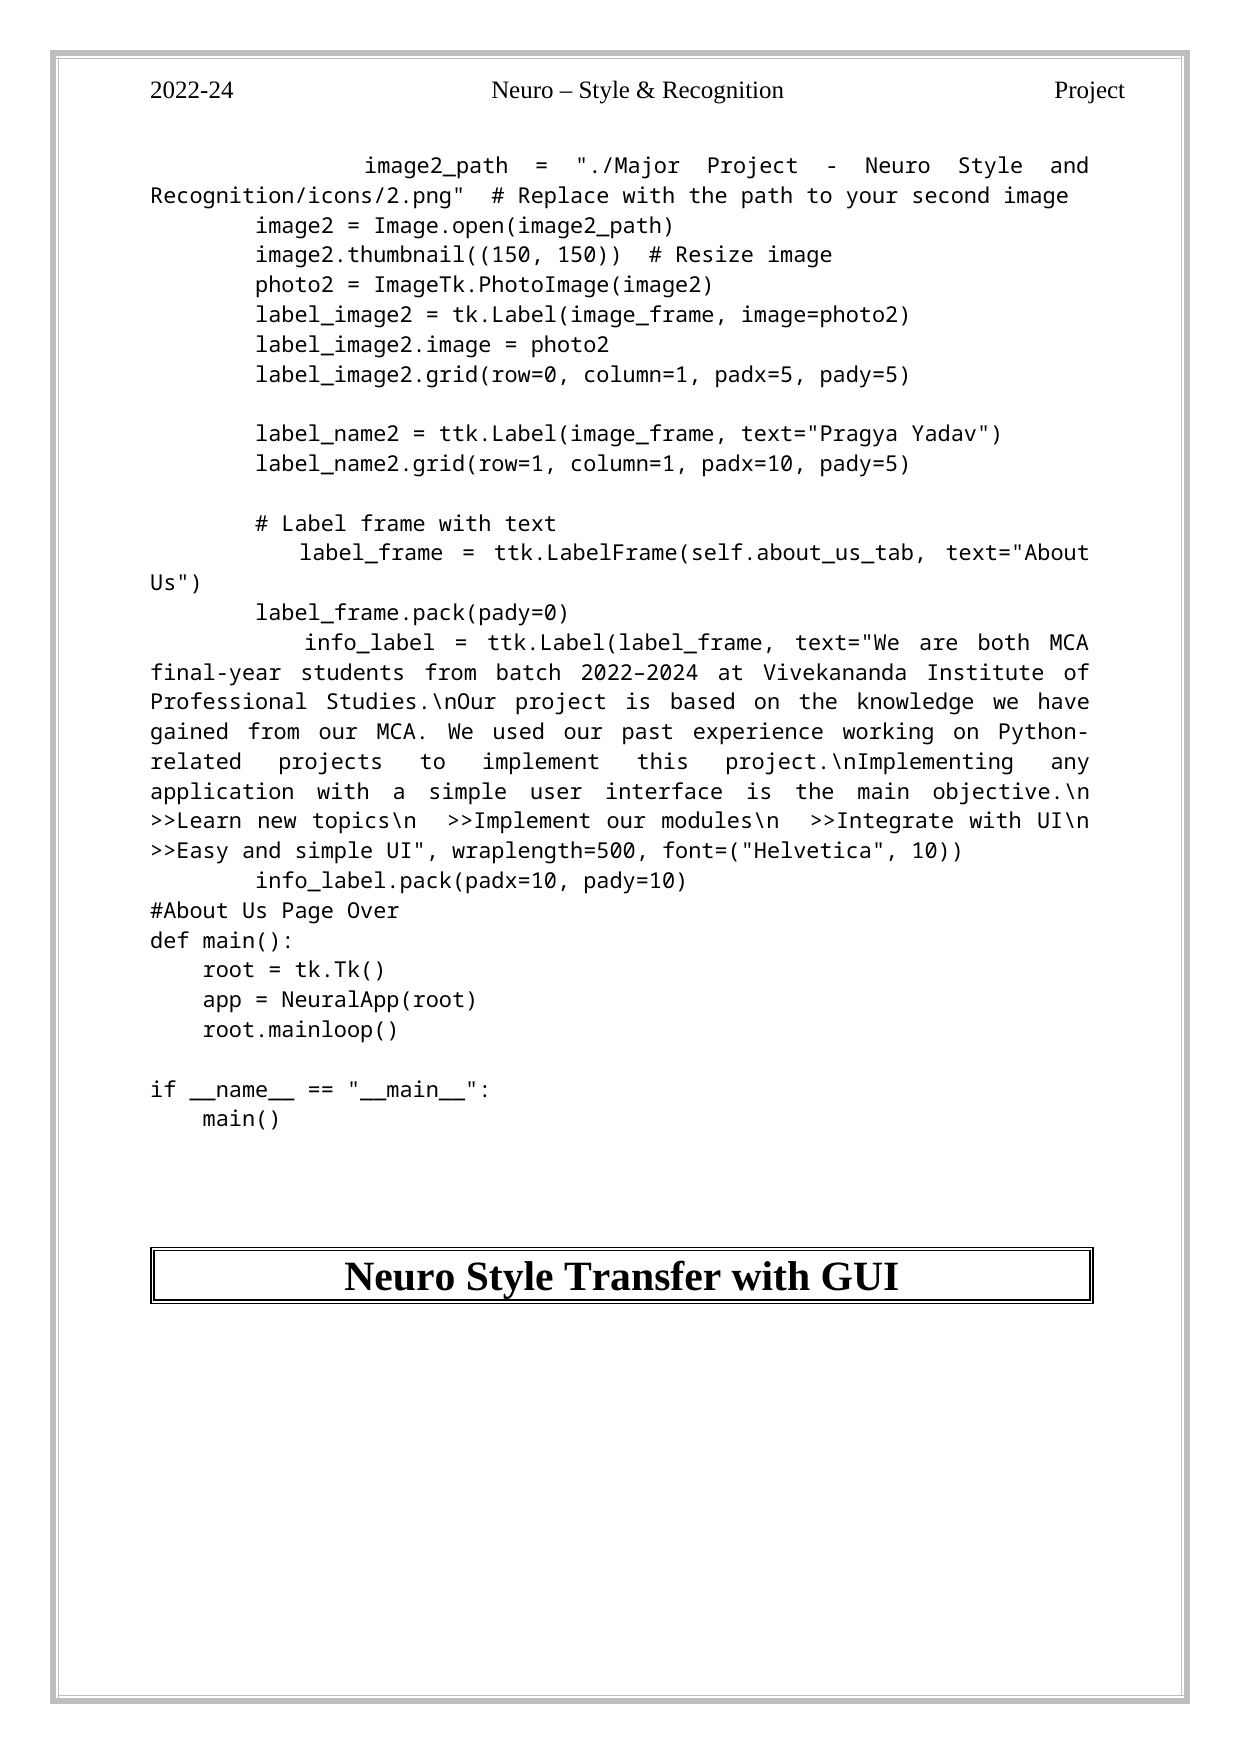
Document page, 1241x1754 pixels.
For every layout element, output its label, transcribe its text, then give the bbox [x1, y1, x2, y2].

text image2 = Image.open(image2_path) [150, 209, 1090, 239]
text #About Us Page Over [150, 895, 1090, 924]
text root.mainloop() [150, 1014, 1090, 1044]
text info_label.pack(padx=10, pady=10) [150, 865, 1090, 895]
text label_image2.grid(row=0, column=1, padx=5, pady=5) [150, 358, 1090, 388]
text label_frame = ttk.LabelFrame(self.about_us_tab, text="About Us") [150, 537, 1090, 597]
text def main(): [150, 924, 1090, 954]
text image2.thumbnail((150, 150)) # Resize image [150, 239, 1090, 269]
text root = tk.Tk() [150, 954, 1090, 984]
text label_name2.grid(row=1, column=1, padx=10, pady=5) [150, 448, 1090, 478]
text image2_path = "./Major Project - Neuro Style and Recognition/icons/2.png" # Replace with the path to your second image [150, 150, 1090, 209]
text app = NeuralApp(root) [150, 984, 1090, 1014]
text if __name__ == "__main__": [150, 1073, 1090, 1103]
text label_name2 = ttk.Label(image_frame, text="Pragya Yadav") [150, 418, 1090, 448]
text label_image2 = tk.Label(image_frame, image=photo2) [150, 299, 1090, 329]
text info_label = ttk.Label(label_frame, text="We are both MCA final-year students from batch 2022–2024 at Vivekananda Institute of Professional Studies.\nOur project is based on the knowledge we have gained from our MCA. We used our past experience working on Python-related projects to implement this project.\nImplementing any application with a simple user interface is the main objective.\n >>Learn new topics\n >>Implement our modules\n >>Integrate with UI\n >>Easy and simple UI", wraplength=500, font=("Helvetica", 10)) [150, 627, 1090, 865]
text photo2 = ImageTk.PhotoImage(image2) [150, 269, 1090, 299]
text main() [150, 1103, 1090, 1133]
text label_frame.pack(pady=0) [150, 597, 1090, 627]
text label_image2.image = photo2 [150, 329, 1090, 358]
table_header Neuro Style Transfer with GUI [155, 1251, 1089, 1299]
text # Label frame with text [150, 507, 1090, 537]
